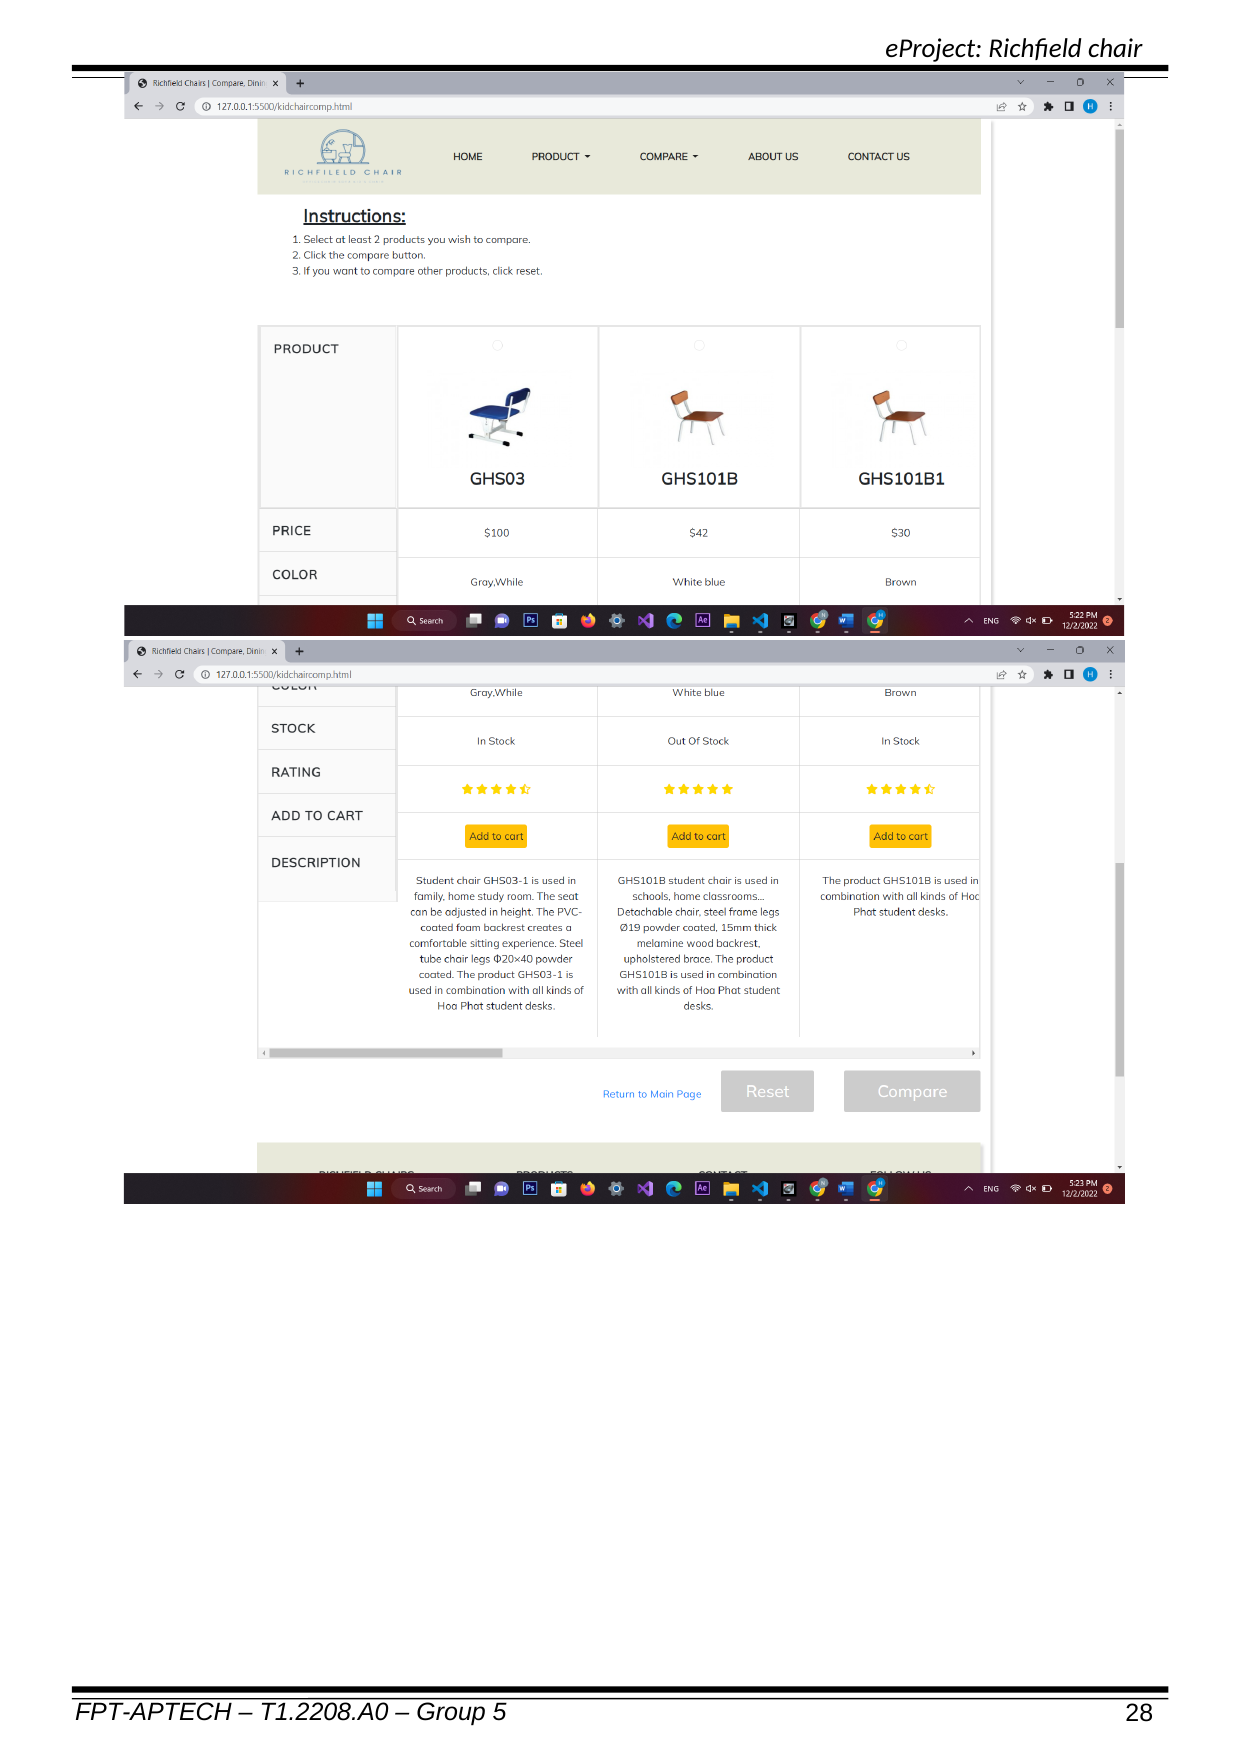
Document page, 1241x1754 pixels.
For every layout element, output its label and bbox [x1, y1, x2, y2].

picture [124, 72, 1125, 636]
picture [123, 640, 1125, 1204]
